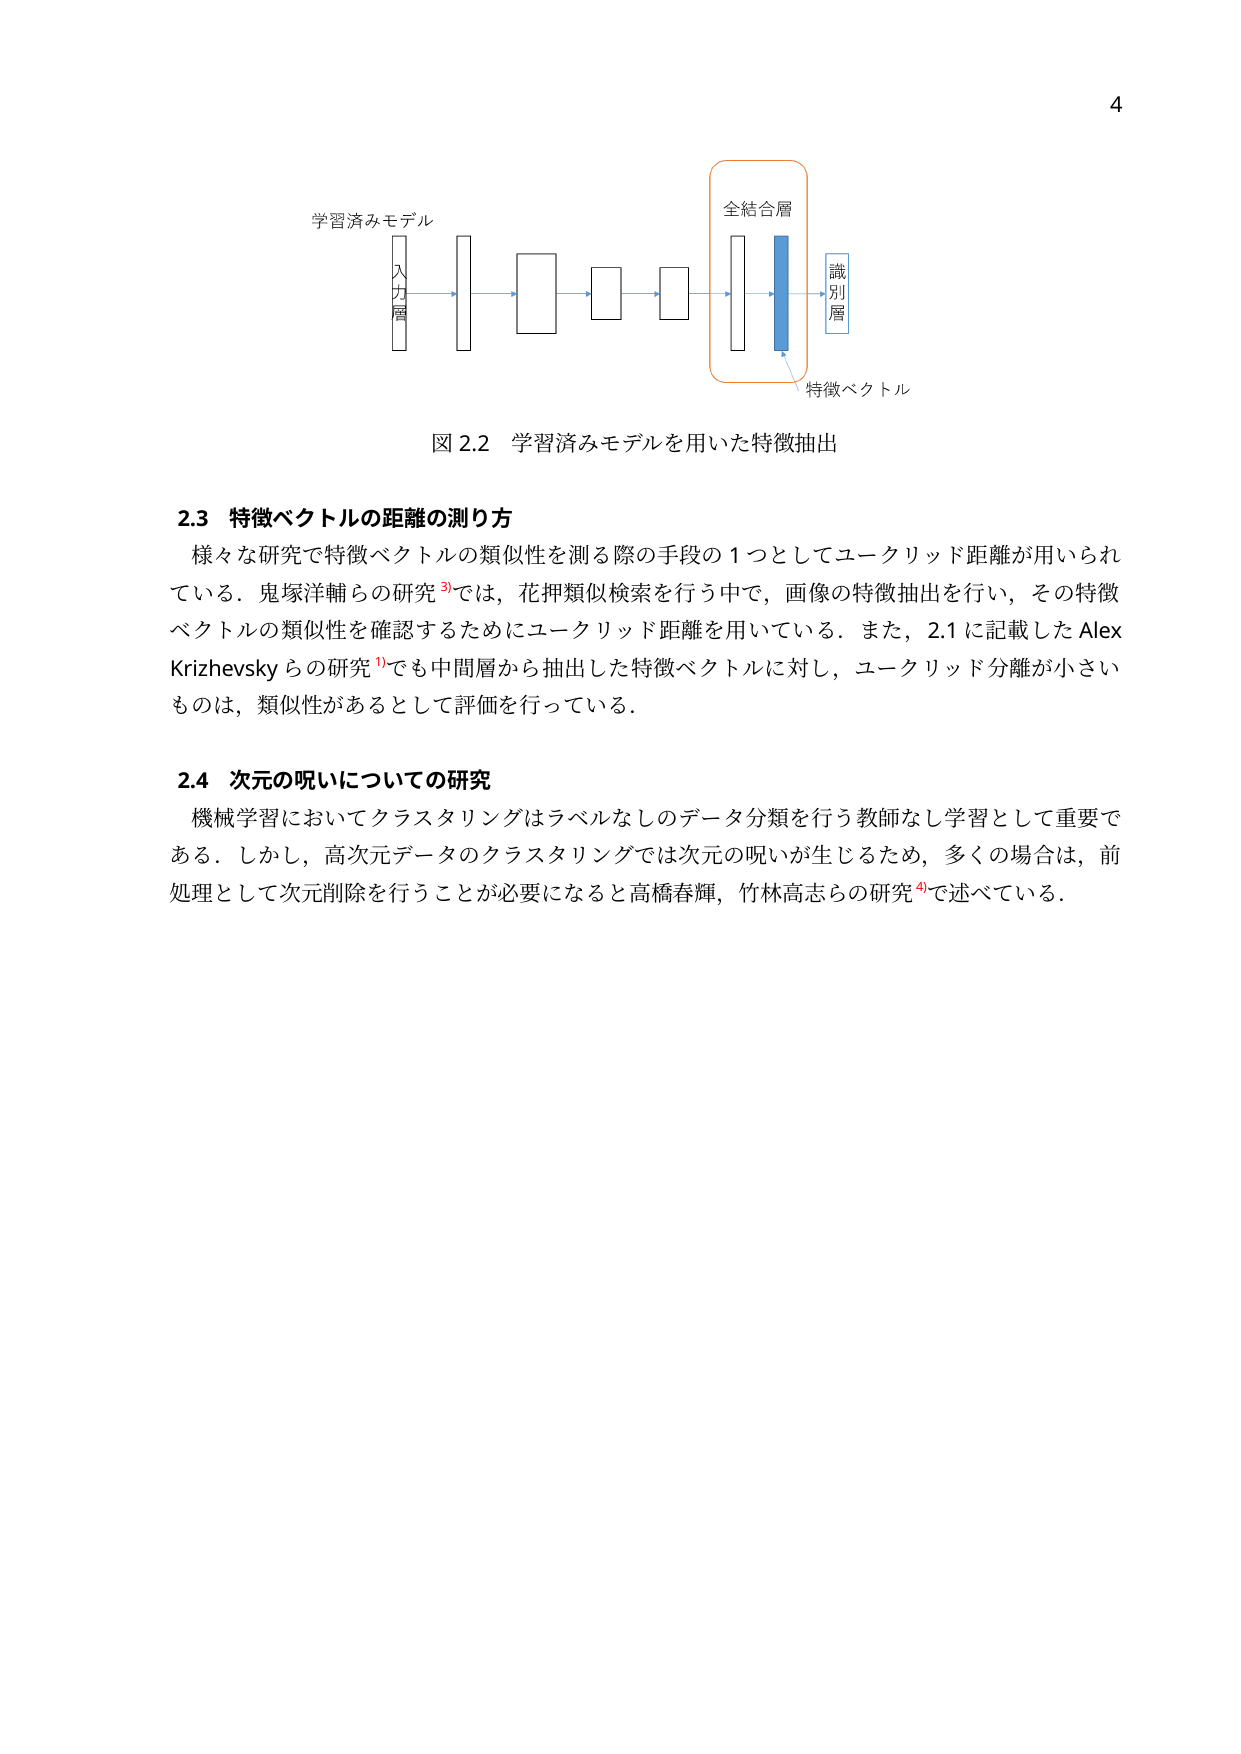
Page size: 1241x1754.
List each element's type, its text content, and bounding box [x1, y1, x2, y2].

picture [300, 160, 970, 412]
subtitle 次元の呪いについての研究 [177, 761, 1122, 798]
text 図 2.2 学習済みモデルを用いた特徴抽出 [148, 423, 1122, 461]
text 機械学習においてクラスタリングはラベルなしのデータ分類を行う教師なし学習として重要である．しかし，高次元データのクラスタリングでは次元の呪いが生じるため，多くの場合は，前処理として次元削除を行うことが必要になると高橋春輝，竹林高志らの研究4)で述べている． [169, 798, 1122, 911]
text 様々な研究で特徴ベクトルの類似性を測る際の手段の1つとしてユークリッド距離が用いられている．鬼塚洋輔らの研究3)では，花押類似検索を行う中で，画像の特徴抽出を行い，その特徴ベクトルの類似性を確認するためにユークリッド距離を用いている．また，2.1に記載したAlex Krizhevskyらの研究1)でも中間層から抽出した特徴ベクトルに対し，ユークリッド分離が小さいものは，類似性があるとして評価を行っている． [169, 536, 1122, 723]
subtitle 特徴ベクトルの距離の測り方 [177, 498, 1122, 536]
